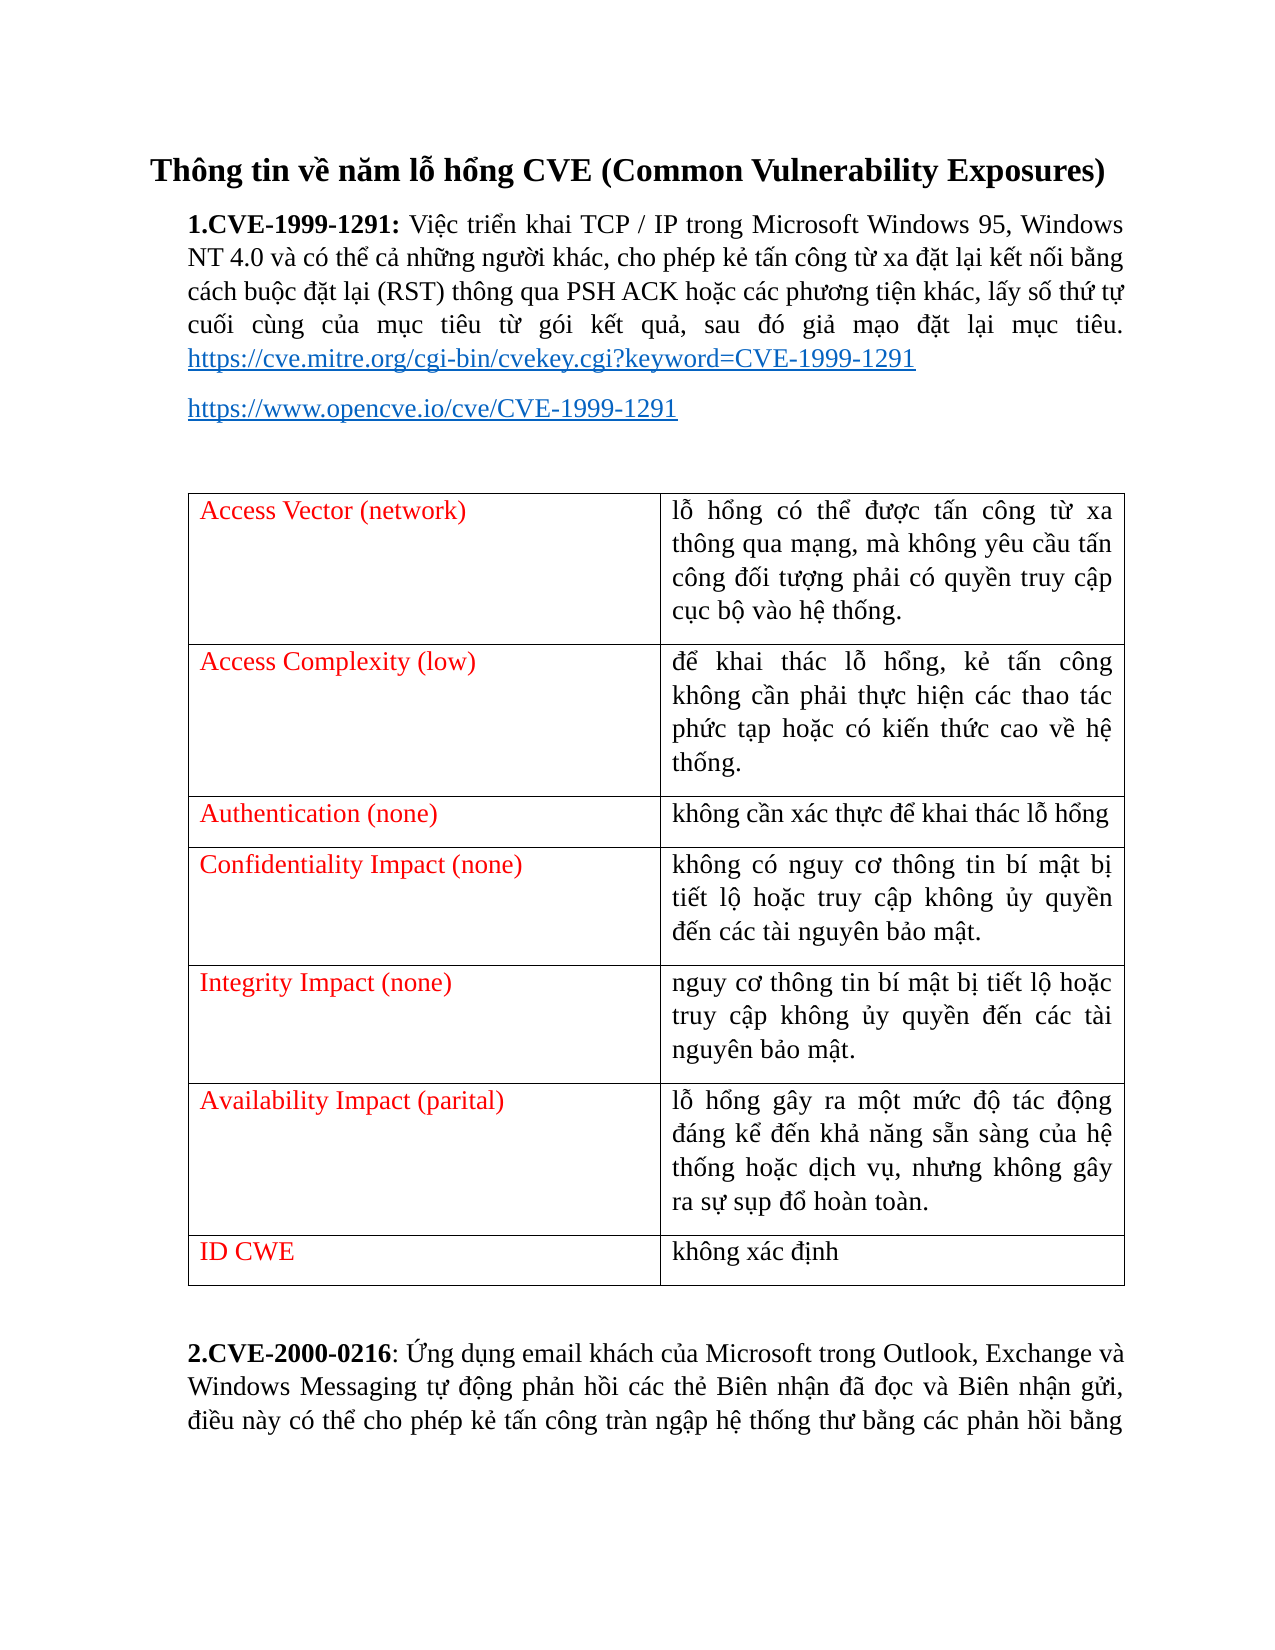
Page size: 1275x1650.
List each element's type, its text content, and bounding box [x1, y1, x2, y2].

table_cell không có nguy cơ thông tin bí mật bị tiết lộ hoặc truy cập không ủy quyền đến các tài nguyên bảo mật. [661, 848, 1124, 965]
table_cell Authentication (none) [189, 797, 660, 847]
text Thông tin về năm lỗ hổng CVE (Common Vulnerability Exposures) [150, 150, 1125, 188]
table_cell không xác định [661, 1236, 1124, 1285]
table_cell lỗ hổng gây ra một mức độ tác động đáng kể đến khả năng sẵn sàng của hệ thống hoặc dịch vụ, nhưng không gây ra sự sụp đổ hoàn toàn. [661, 1084, 1124, 1234]
table_cell Availability Impact (parital) [189, 1084, 660, 1234]
table_header lỗ hổng có thể được tấn công từ xa thông qua mạng, mà không yêu cầu tấn công đối tượng phải có quyền truy cập cục bộ vào hệ thống. [661, 494, 1124, 644]
table_cell ID CWE [189, 1236, 660, 1285]
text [187, 1337, 1125, 1435]
table_cell Integrity Impact (none) [189, 966, 660, 1083]
table_cell để khai thác lỗ hổng, kẻ tấn công không cần phải thực hiện các thao tác phức tạp hoặc có kiến thức cao về hệ thống. [661, 645, 1124, 796]
table_cell Access Complexity (low) [189, 645, 660, 796]
table_cell không cần xác thực để khai thác lỗ hổng [661, 797, 1124, 847]
table_header Access Vector (network) [189, 494, 660, 644]
table_cell Confidentiality Impact (none) [189, 848, 660, 965]
table_cell nguy cơ thông tin bí mật bị tiết lộ hoặc truy cập không ủy quyền đến các tài nguyên bảo mật. [661, 966, 1124, 1083]
text 1.CVE-1999-1291: Việc triển khai TCP / IP trong Microsoft Windows 95, Windows NT 4.0 và có thể cả những người khác, cho phép kẻ tấn công từ xa đặt lại kết nối bằng cách buộc đặt lại (RST) thông qua PSH ACK hoặc các phương tiện khác, lấy số thứ tự cuối cùng của mục tiêu từ gói kết quả, sau đó giả mạo đặt lại mục tiêu. https://cve.mitre.org/cgi-bin/cvekey.cgi?keyword=CVE-1999-1291 [187, 208, 1125, 373]
text https://www.opencve.io/cve/CVE-1999-1291 [187, 392, 1125, 423]
